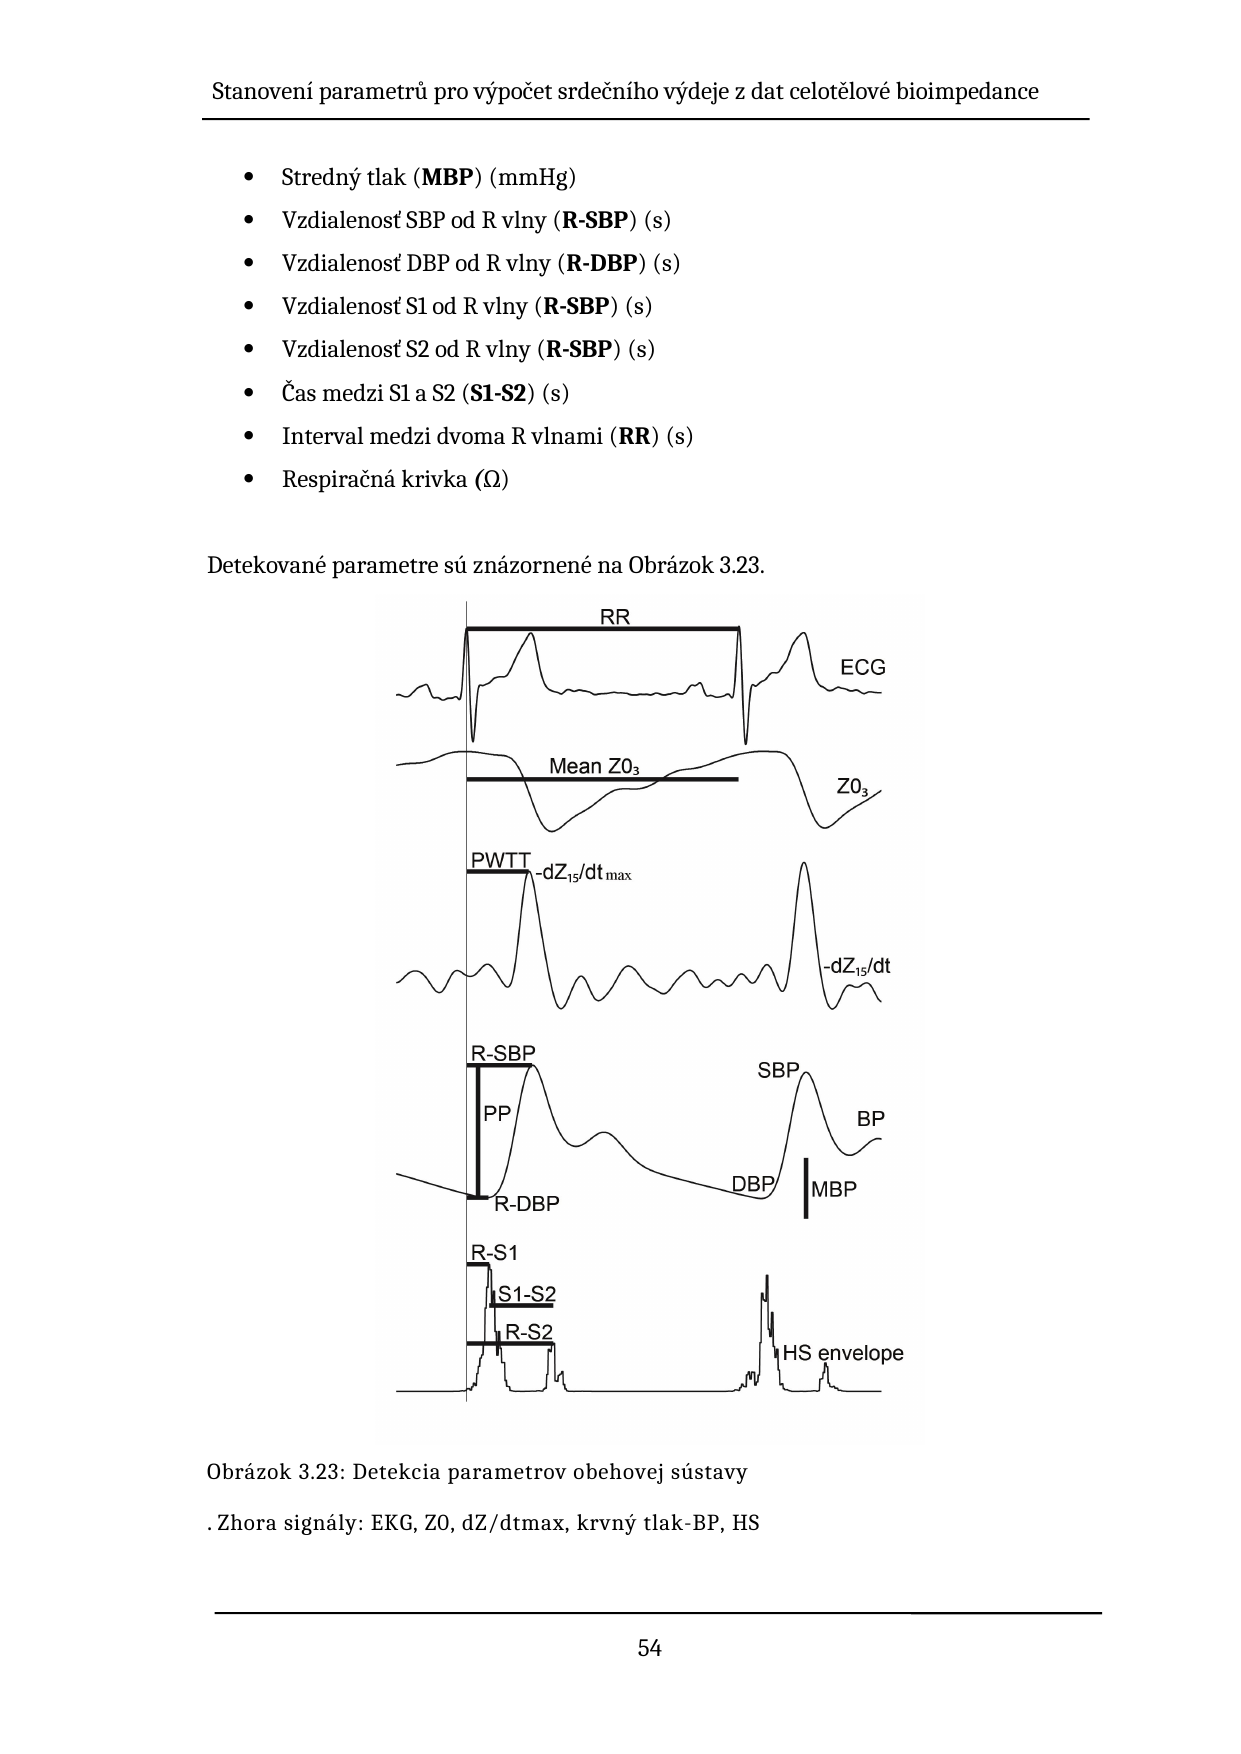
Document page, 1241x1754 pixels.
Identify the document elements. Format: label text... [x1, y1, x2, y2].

list Vzdialenosť SBP od R vlny (R-SBP) (s) [244, 206, 1092, 235]
list Vzdialenosť DBP od R vlny (R-DBP) (s) [244, 249, 1092, 278]
list Čas medzi S1 a S2 (S1-S2) (s) [244, 378, 1092, 407]
list Stredný tlak (MBP) (mmHg) [244, 163, 1092, 192]
list Respiračná krivka (Ω) [244, 465, 1092, 493]
text . Zhora signály: EKG, Z0, dZ/dtmax, krvný tlak-BP, HS [207, 1508, 1092, 1536]
list Interval medzi dvoma R vlnami (RR) (s) [244, 422, 1092, 450]
list Vzdialenosť S2 od R vlny (R-SBP) (s) [244, 335, 1092, 364]
list Vzdialenosť S1 od R vlny (R-SBP) (s) [244, 292, 1092, 321]
picture [375, 594, 925, 1445]
